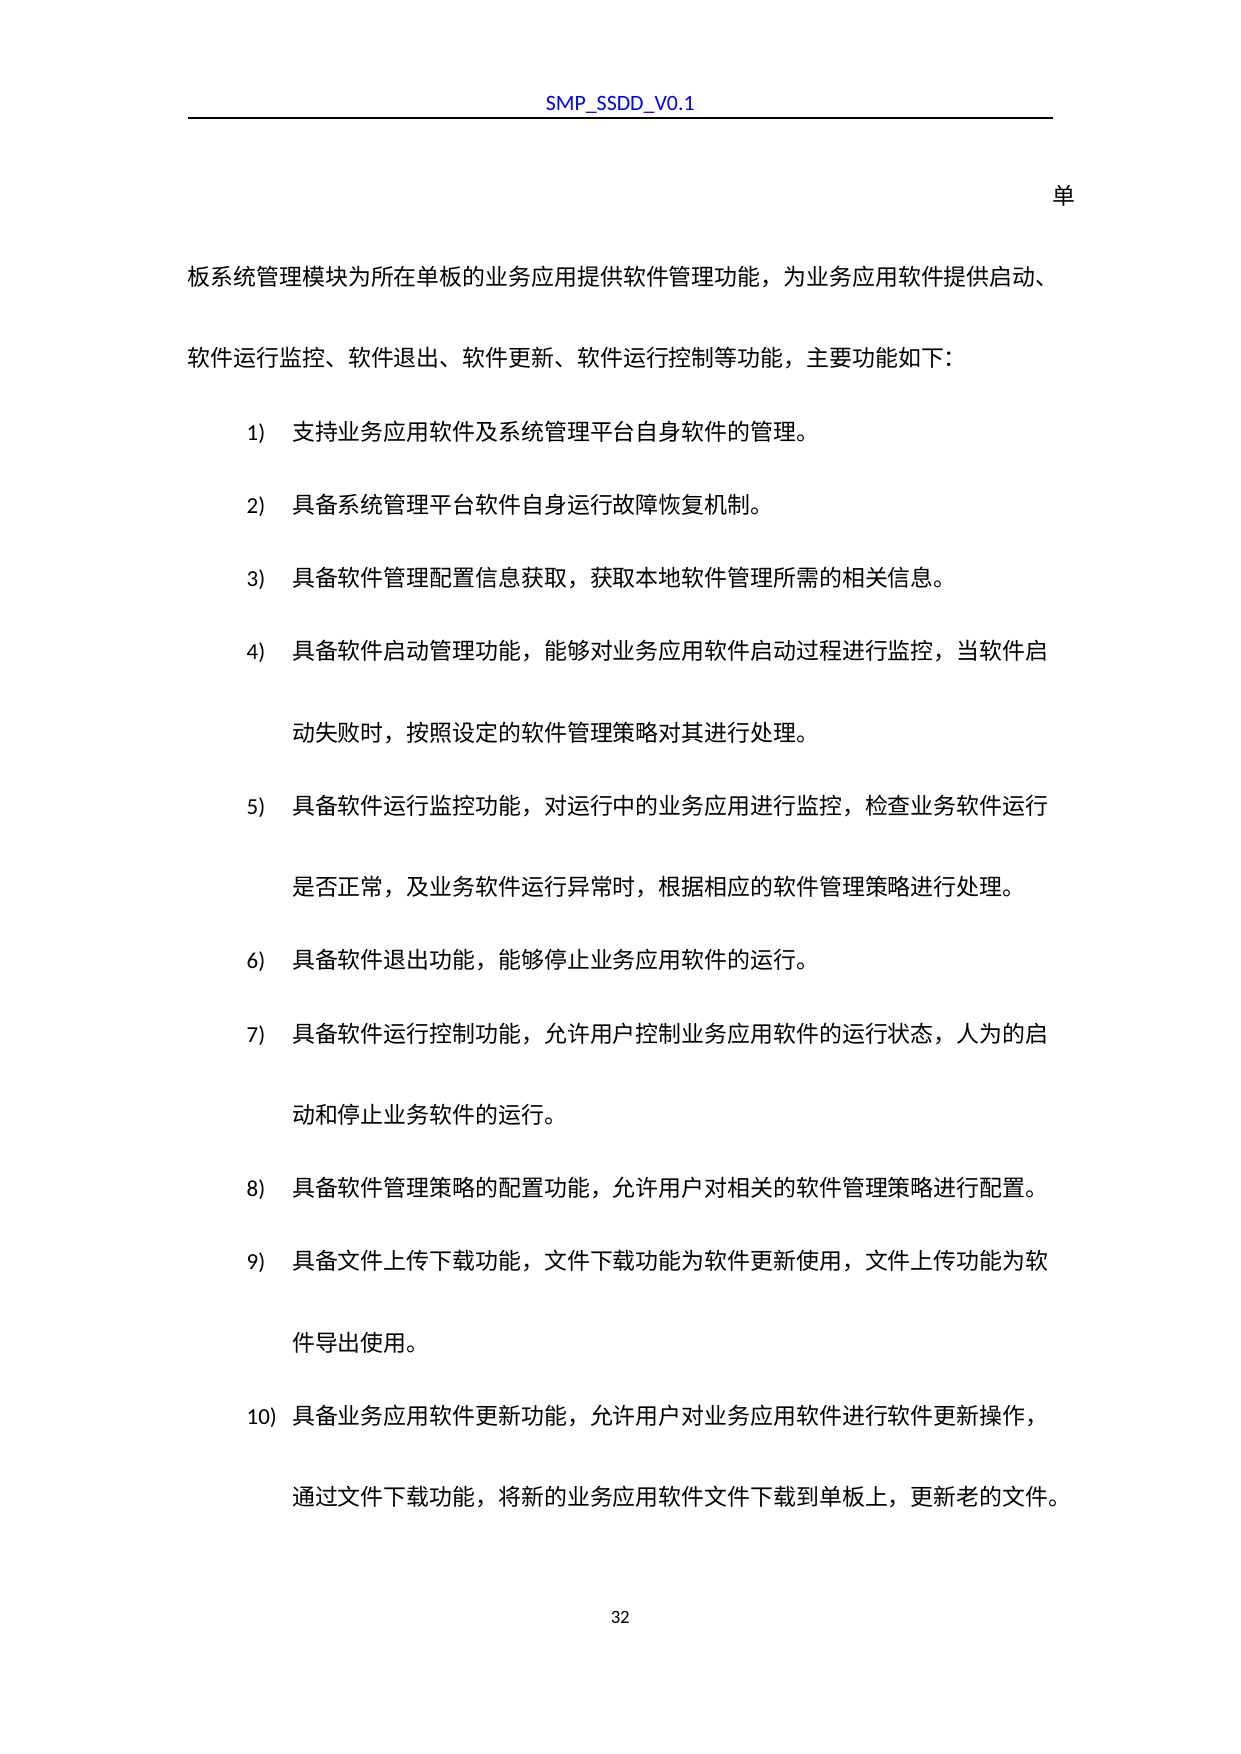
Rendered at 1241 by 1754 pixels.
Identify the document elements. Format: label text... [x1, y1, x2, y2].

list 具备软件管理策略的配置功能，允许用户对相关的软件管理策略进行配置。 [246, 1154, 1053, 1219]
list 具备软件管理配置信息获取，获取本地软件管理所需的相关信息。 [246, 544, 1053, 609]
text 单板系统管理模块为所在单板的业务应用提供软件管理功能，为业务应用软件提供启动、软件运行监控、软件退出、软件更新、软件运行控制等功能，主要功能如下： [187, 162, 1053, 389]
list 具备软件启动管理功能，能够对业务应用软件启动过程进行监控，当软件启动失败时，按照设定的软件管理策略对其进行处理。 [246, 617, 1053, 764]
list 具备系统管理平台软件自身运行故障恢复机制。 [246, 471, 1053, 536]
list 具备软件运行控制功能，允许用户控制业务应用软件的运行状态，人为的启动和停止业务软件的运行。 [246, 999, 1053, 1146]
list 具备文件上传下载功能，文件下载功能为软件更新使用，文件上传功能为软件导出使用。 [246, 1227, 1053, 1373]
list 具备软件退出功能，能够停止业务应用软件的运行。 [246, 926, 1053, 991]
list 支持业务应用软件及系统管理平台自身软件的管理。 [246, 398, 1053, 463]
list 具备业务应用软件更新功能，允许用户对业务应用软件进行软件更新操作，通过文件下载功能，将新的业务应用软件文件下载到单板上，更新老的文件。 [246, 1382, 1053, 1528]
list 具备软件运行监控功能，对运行中的业务应用进行监控，检查业务软件运行是否正常，及业务软件运行异常时，根据相应的软件管理策略进行处理。 [246, 772, 1053, 918]
